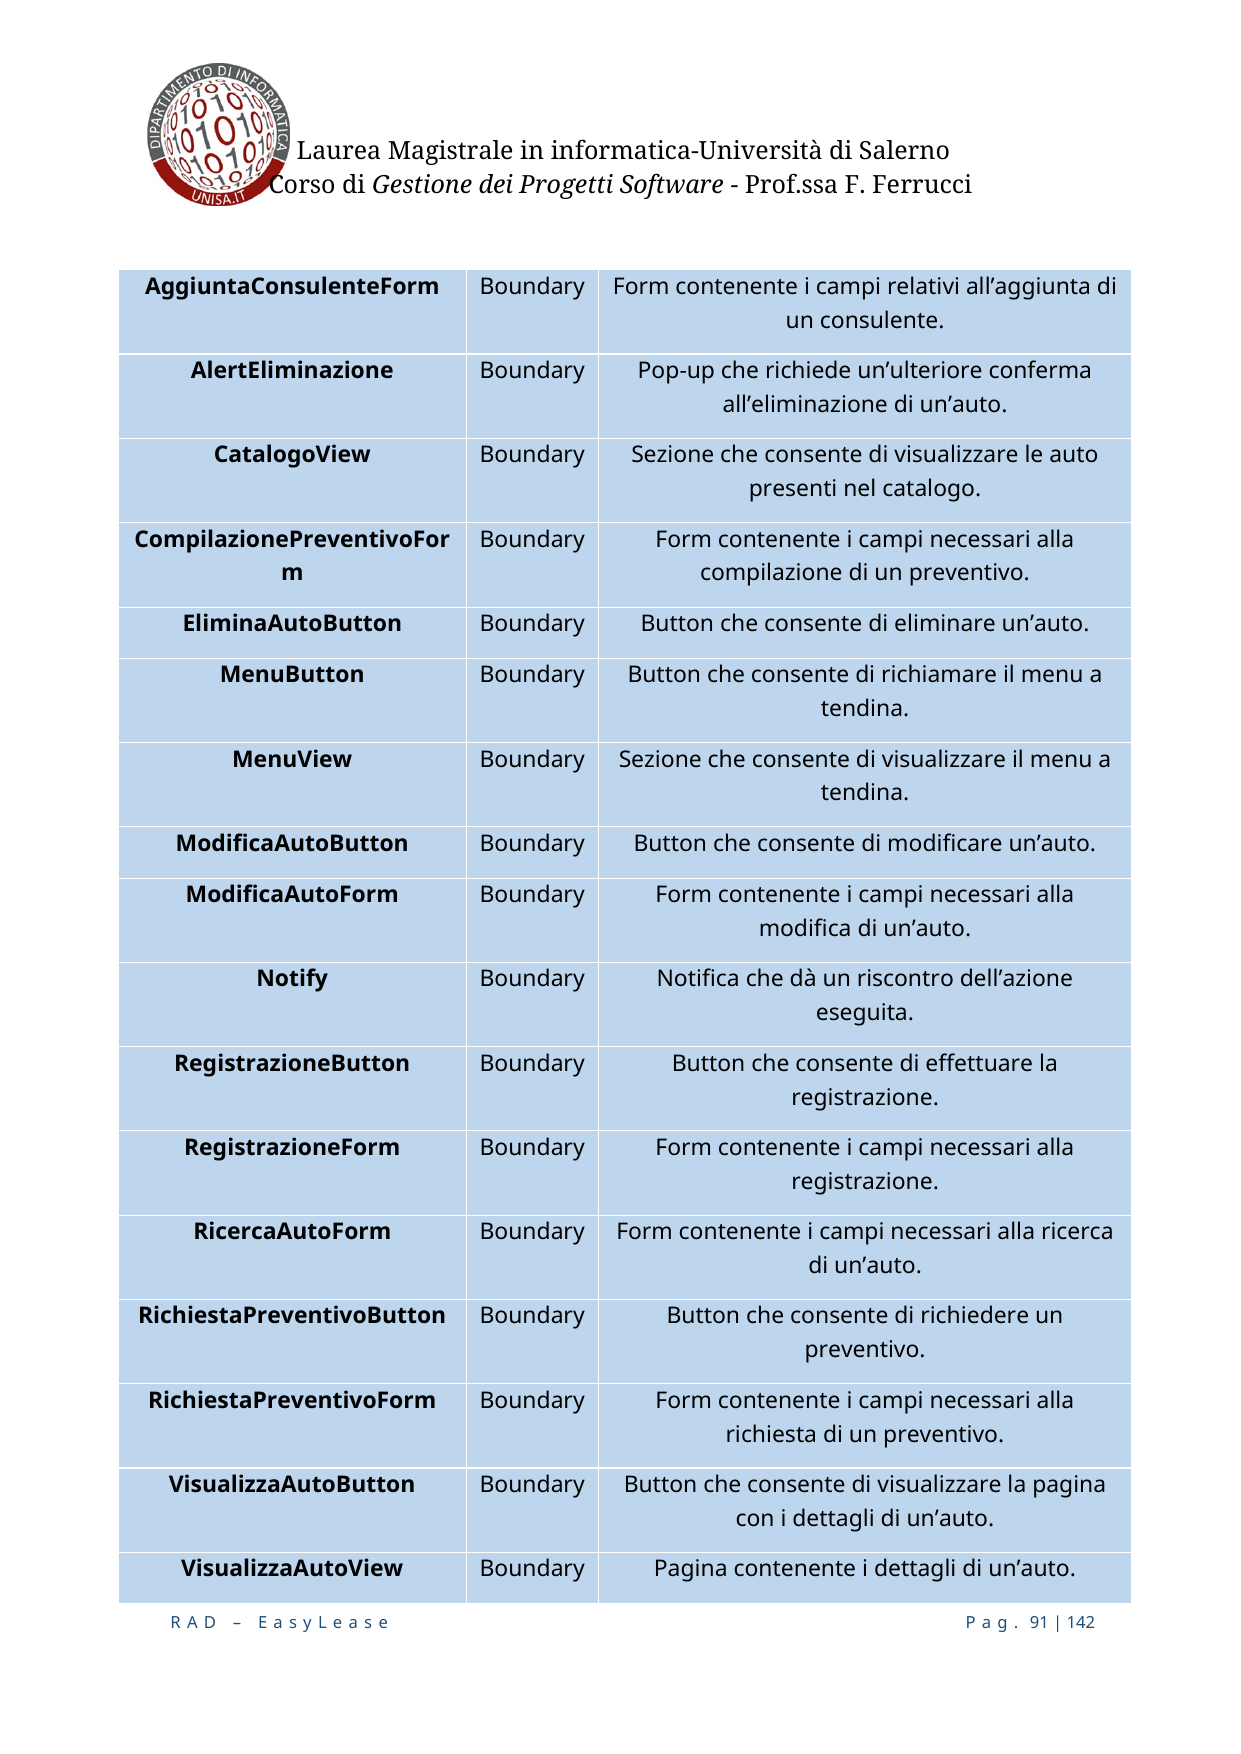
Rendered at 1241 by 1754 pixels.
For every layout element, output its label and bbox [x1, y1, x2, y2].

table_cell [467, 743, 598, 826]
picture [147, 63, 290, 206]
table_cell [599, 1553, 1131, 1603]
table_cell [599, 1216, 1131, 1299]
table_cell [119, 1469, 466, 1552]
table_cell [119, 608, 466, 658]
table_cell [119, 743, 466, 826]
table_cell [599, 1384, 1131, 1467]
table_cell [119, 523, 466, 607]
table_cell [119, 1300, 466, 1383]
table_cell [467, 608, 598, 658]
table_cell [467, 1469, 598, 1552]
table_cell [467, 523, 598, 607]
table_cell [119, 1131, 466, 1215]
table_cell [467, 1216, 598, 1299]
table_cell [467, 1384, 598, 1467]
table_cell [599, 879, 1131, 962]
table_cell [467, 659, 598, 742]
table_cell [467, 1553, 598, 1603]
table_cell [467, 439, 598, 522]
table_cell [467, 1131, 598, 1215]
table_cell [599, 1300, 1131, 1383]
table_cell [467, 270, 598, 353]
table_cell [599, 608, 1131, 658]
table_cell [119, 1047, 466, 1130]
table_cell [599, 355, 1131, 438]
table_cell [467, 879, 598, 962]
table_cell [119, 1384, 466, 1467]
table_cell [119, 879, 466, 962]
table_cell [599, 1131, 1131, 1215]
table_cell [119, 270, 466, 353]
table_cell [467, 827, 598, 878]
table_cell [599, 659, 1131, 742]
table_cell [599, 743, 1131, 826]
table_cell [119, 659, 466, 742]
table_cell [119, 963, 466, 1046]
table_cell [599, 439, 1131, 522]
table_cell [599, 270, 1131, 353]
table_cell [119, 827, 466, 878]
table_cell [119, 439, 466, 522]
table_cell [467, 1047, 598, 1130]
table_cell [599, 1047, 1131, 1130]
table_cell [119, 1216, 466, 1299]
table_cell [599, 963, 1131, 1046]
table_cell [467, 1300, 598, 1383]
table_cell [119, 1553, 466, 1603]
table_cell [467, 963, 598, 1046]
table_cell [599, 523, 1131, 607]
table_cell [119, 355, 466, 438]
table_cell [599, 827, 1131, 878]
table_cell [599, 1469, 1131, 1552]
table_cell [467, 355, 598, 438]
